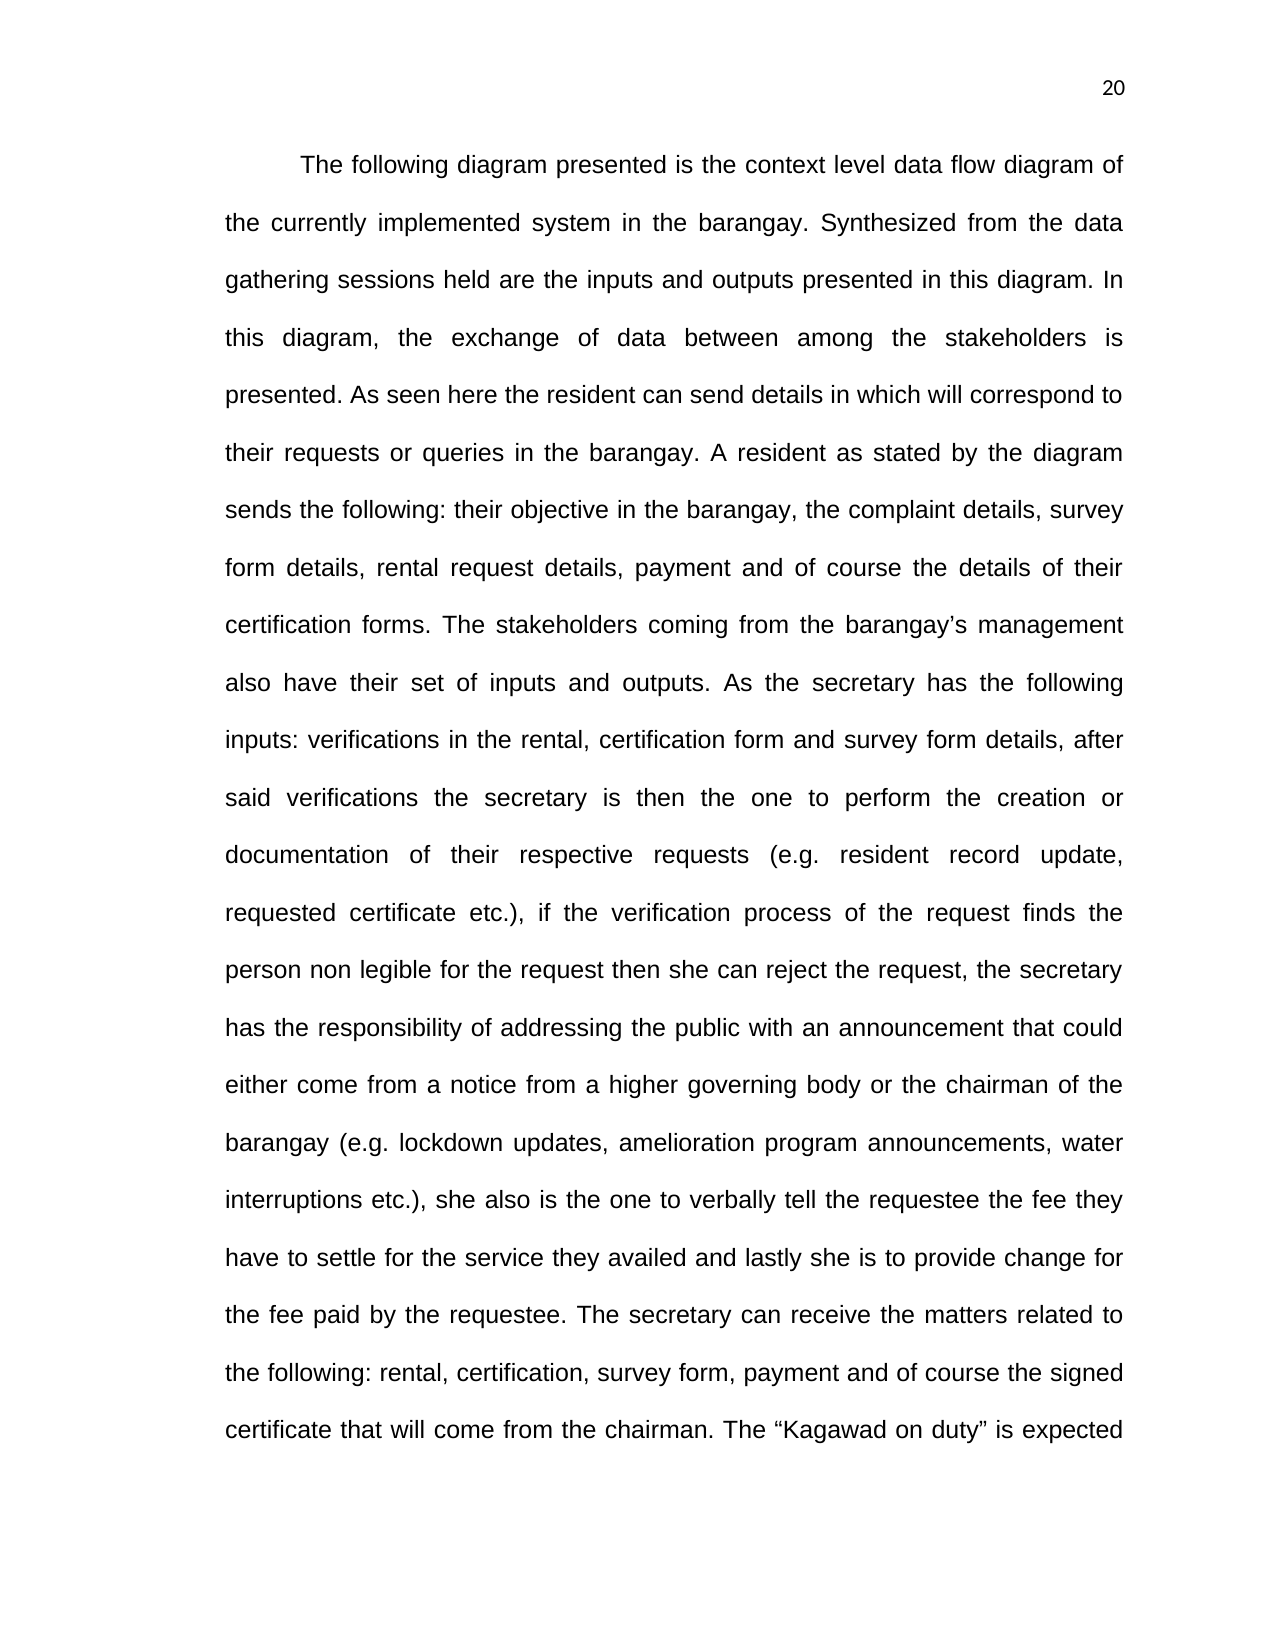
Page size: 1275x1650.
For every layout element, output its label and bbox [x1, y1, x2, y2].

text [225, 150, 1125, 1444]
